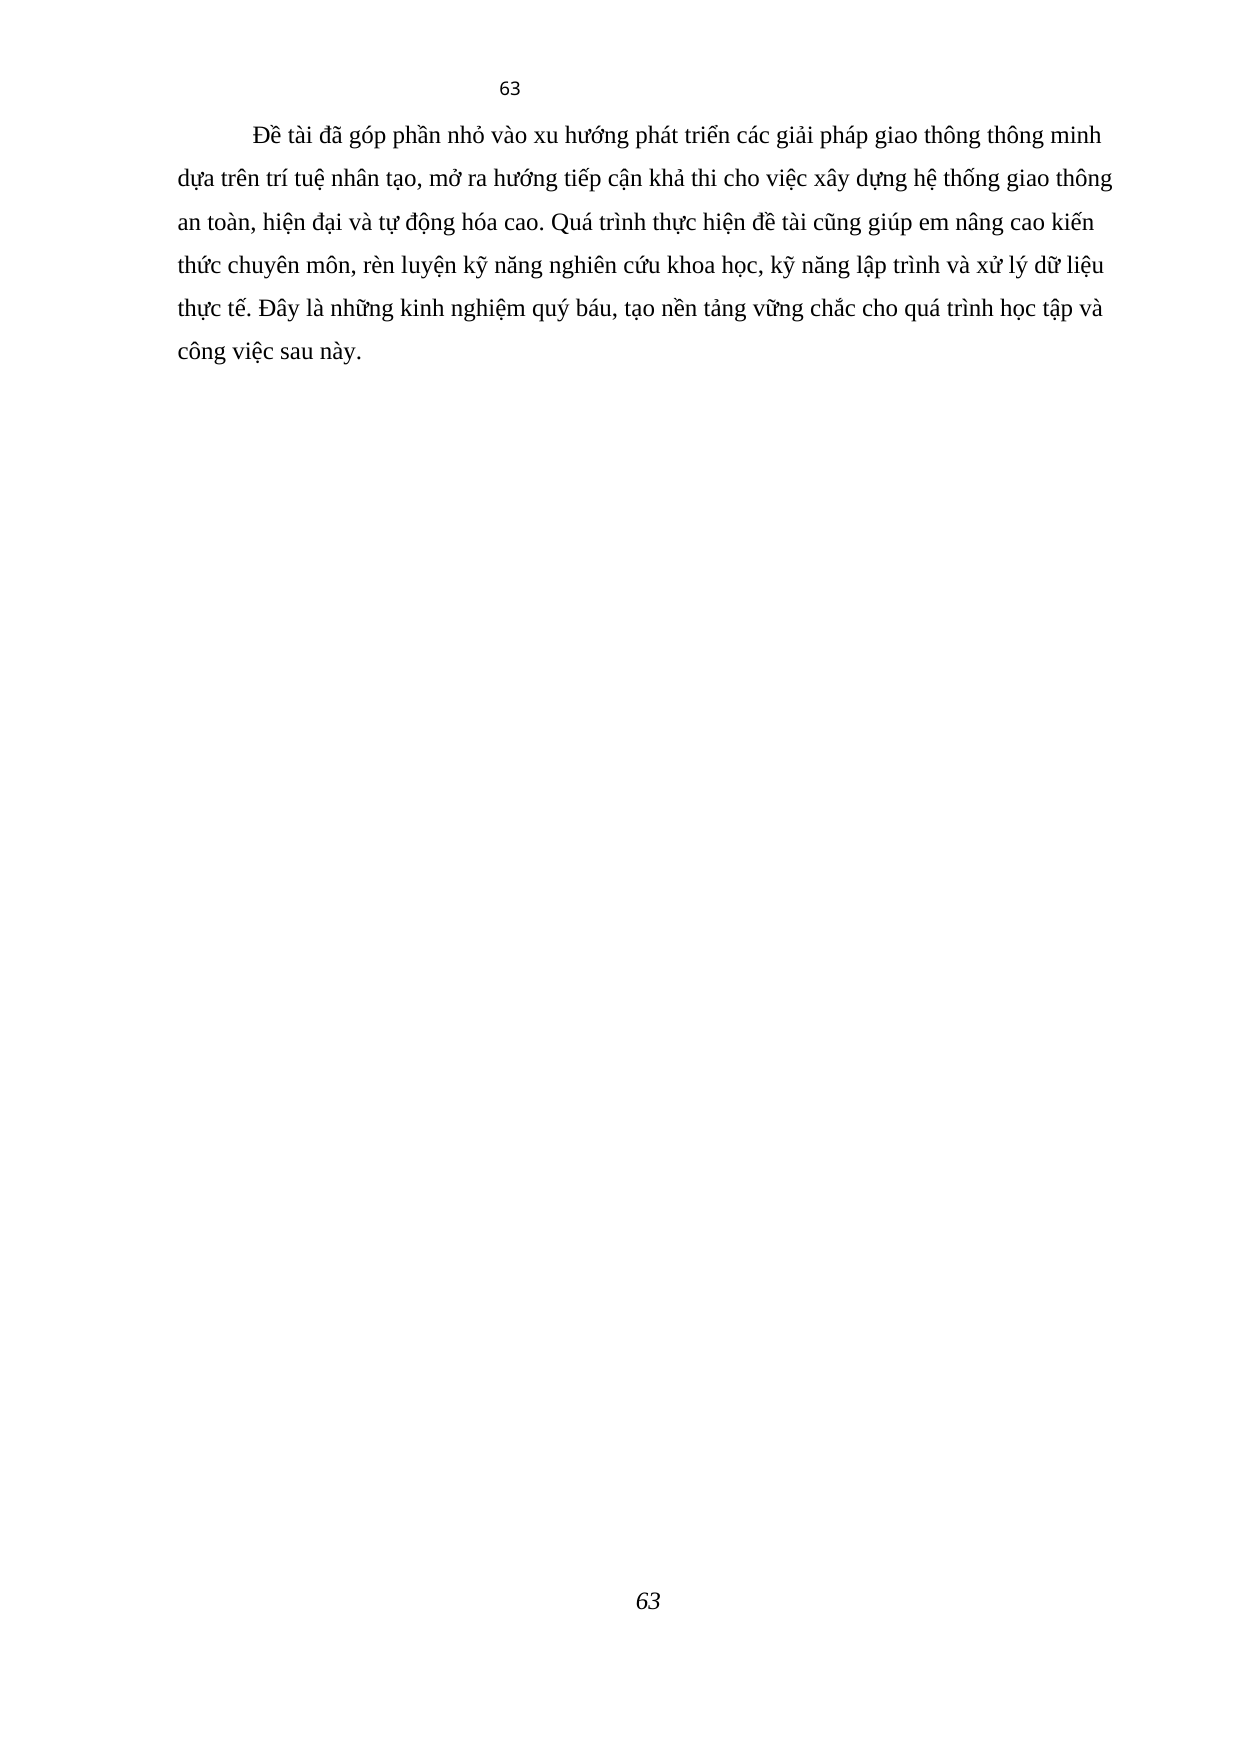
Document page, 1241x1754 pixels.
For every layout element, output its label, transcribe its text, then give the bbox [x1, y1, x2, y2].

text Đề tài đã góp phần nhỏ vào xu hướng phát triển các giải pháp giao thông thông minh dựa trên trí tuệ nhân tạo, mở ra hướng tiếp cận khả thi cho việc xây dựng hệ thống giao thông an toàn, hiện đại và tự động hóa cao. Quá trình thực hiện đề tài cũng giúp em nâng cao kiến thức chuyên môn, rèn luyện kỹ năng nghiên cứu khoa học, kỹ năng lập trình và xử lý dữ liệu thực tế. Đây là những kinh nghiệm quý báu, tạo nền tảng vững chắc cho quá trình học tập và công việc sau này. [177, 120, 1121, 365]
